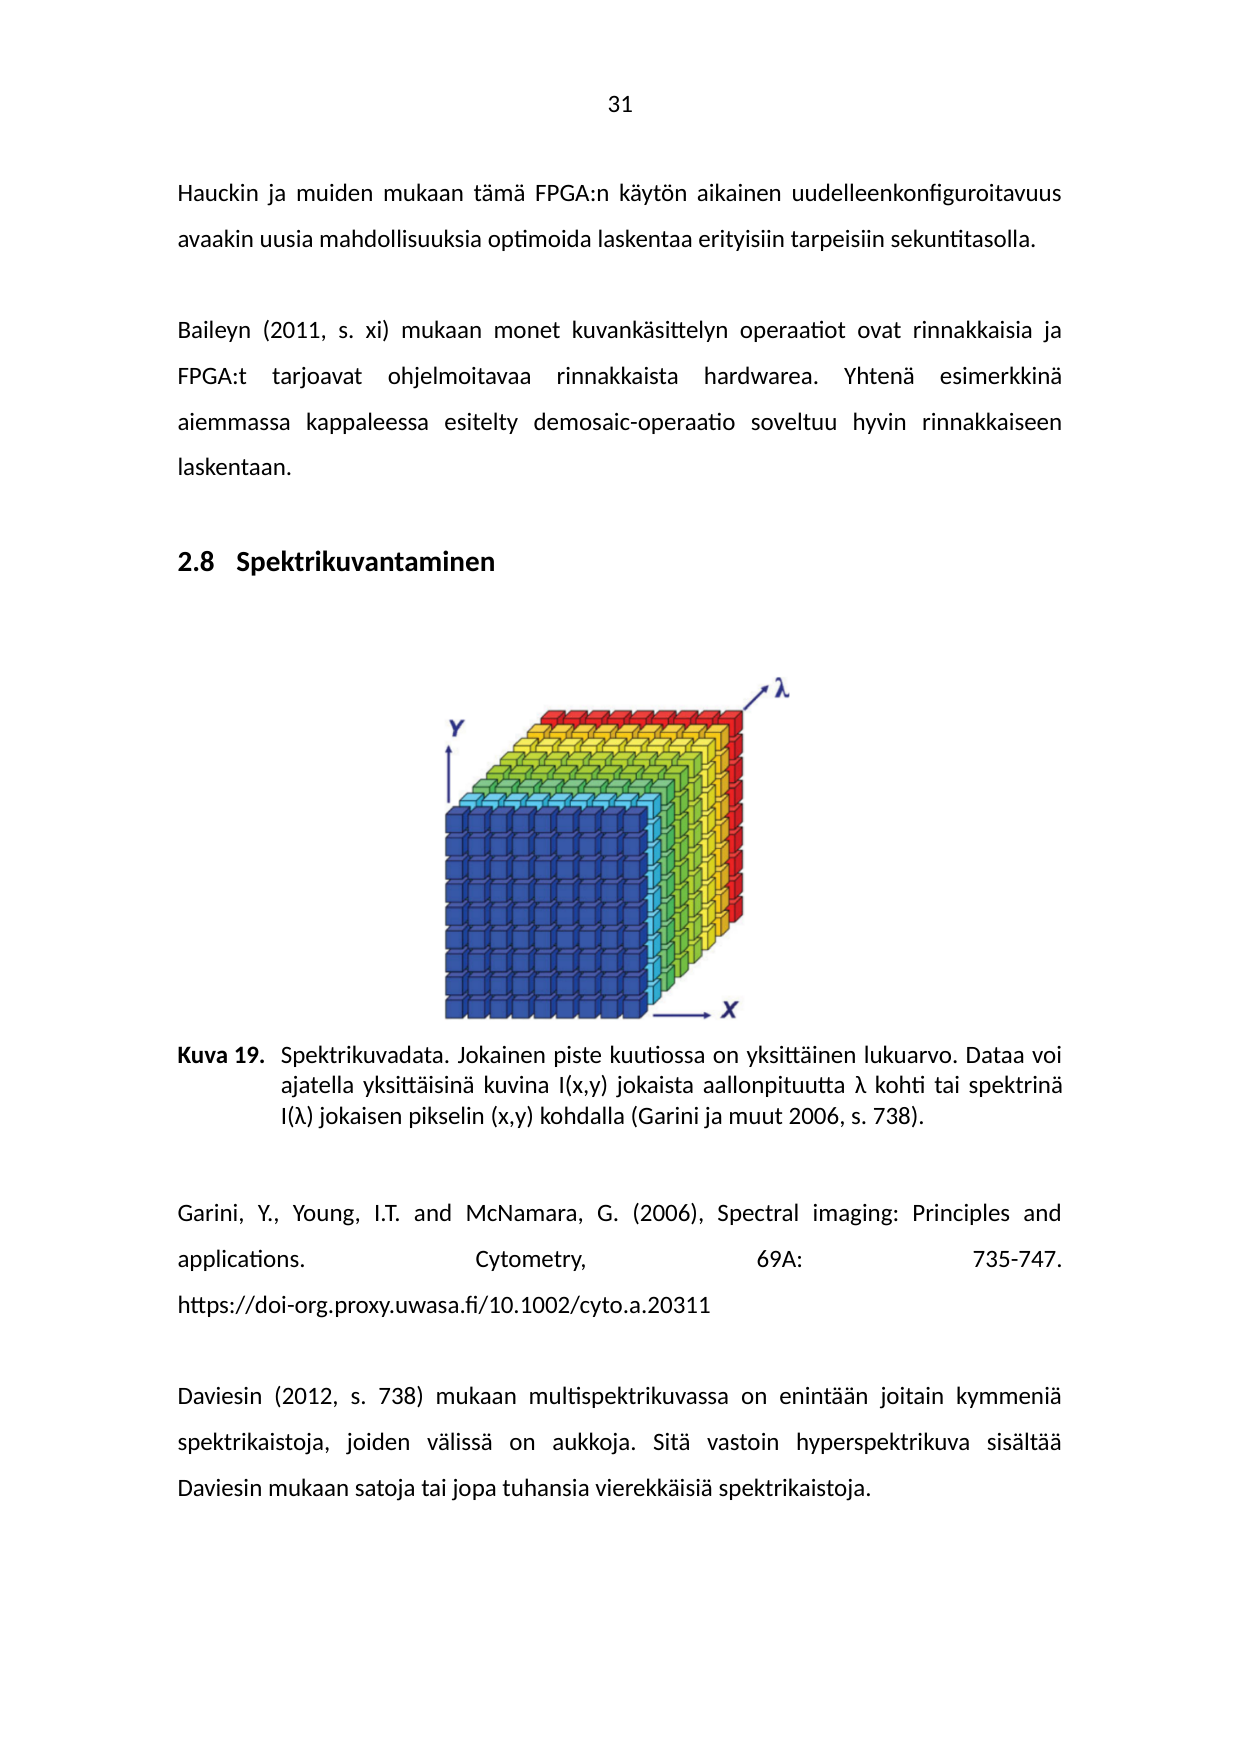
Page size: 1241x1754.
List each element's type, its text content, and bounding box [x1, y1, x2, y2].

picture [434, 667, 806, 1027]
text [177, 177, 1063, 253]
text Kuva 19. Spektrikuvadata. Jokainen piste kuutiossa on yksittäinen lukuarvo. Dataa voi ajatella yksittäisinä kuvina I(x,y) jokaista aallonpituutta λ kohti tai spektrinä I(λ) jokaisen pikselin (x,y) kohdalla (Garini ja muut 2006, s. 738). [177, 1039, 1063, 1131]
subtitle Spektrikuvantaminen [177, 543, 1063, 579]
text Garini, Y., Young, I.T. and McNamara, G. (2006), Spectral imaging: Principles and applications. Cytometry, 69A: 735-747. https://doi-org.proxy.uwasa.fi/10.1002/cyto.a.20311 [177, 1197, 1063, 1319]
text Baileyn (2011, s. xi) mukaan monet kuvankäsittelyn operaatiot ovat rinnakkaisia ja FPGA:t tarjoavat ohjelmoitavaa rinnakkaista hardwarea. Yhtenä esimerkkinä aiemmassa kappaleessa esitelty demosaic-operaatio soveltuu hyvin rinnakkaiseen laskentaan. [177, 314, 1063, 482]
text Daviesin (2012, s. 738) mukaan multispektrikuvassa on enintään joitain kymmeniä spektrikaistoja, joiden välissä on aukkoja. Sitä vastoin hyperspektrikuva sisältää Daviesin mukaan satoja tai jopa tuhansia vierekkäisiä spektrikaistoja. [177, 1380, 1063, 1502]
